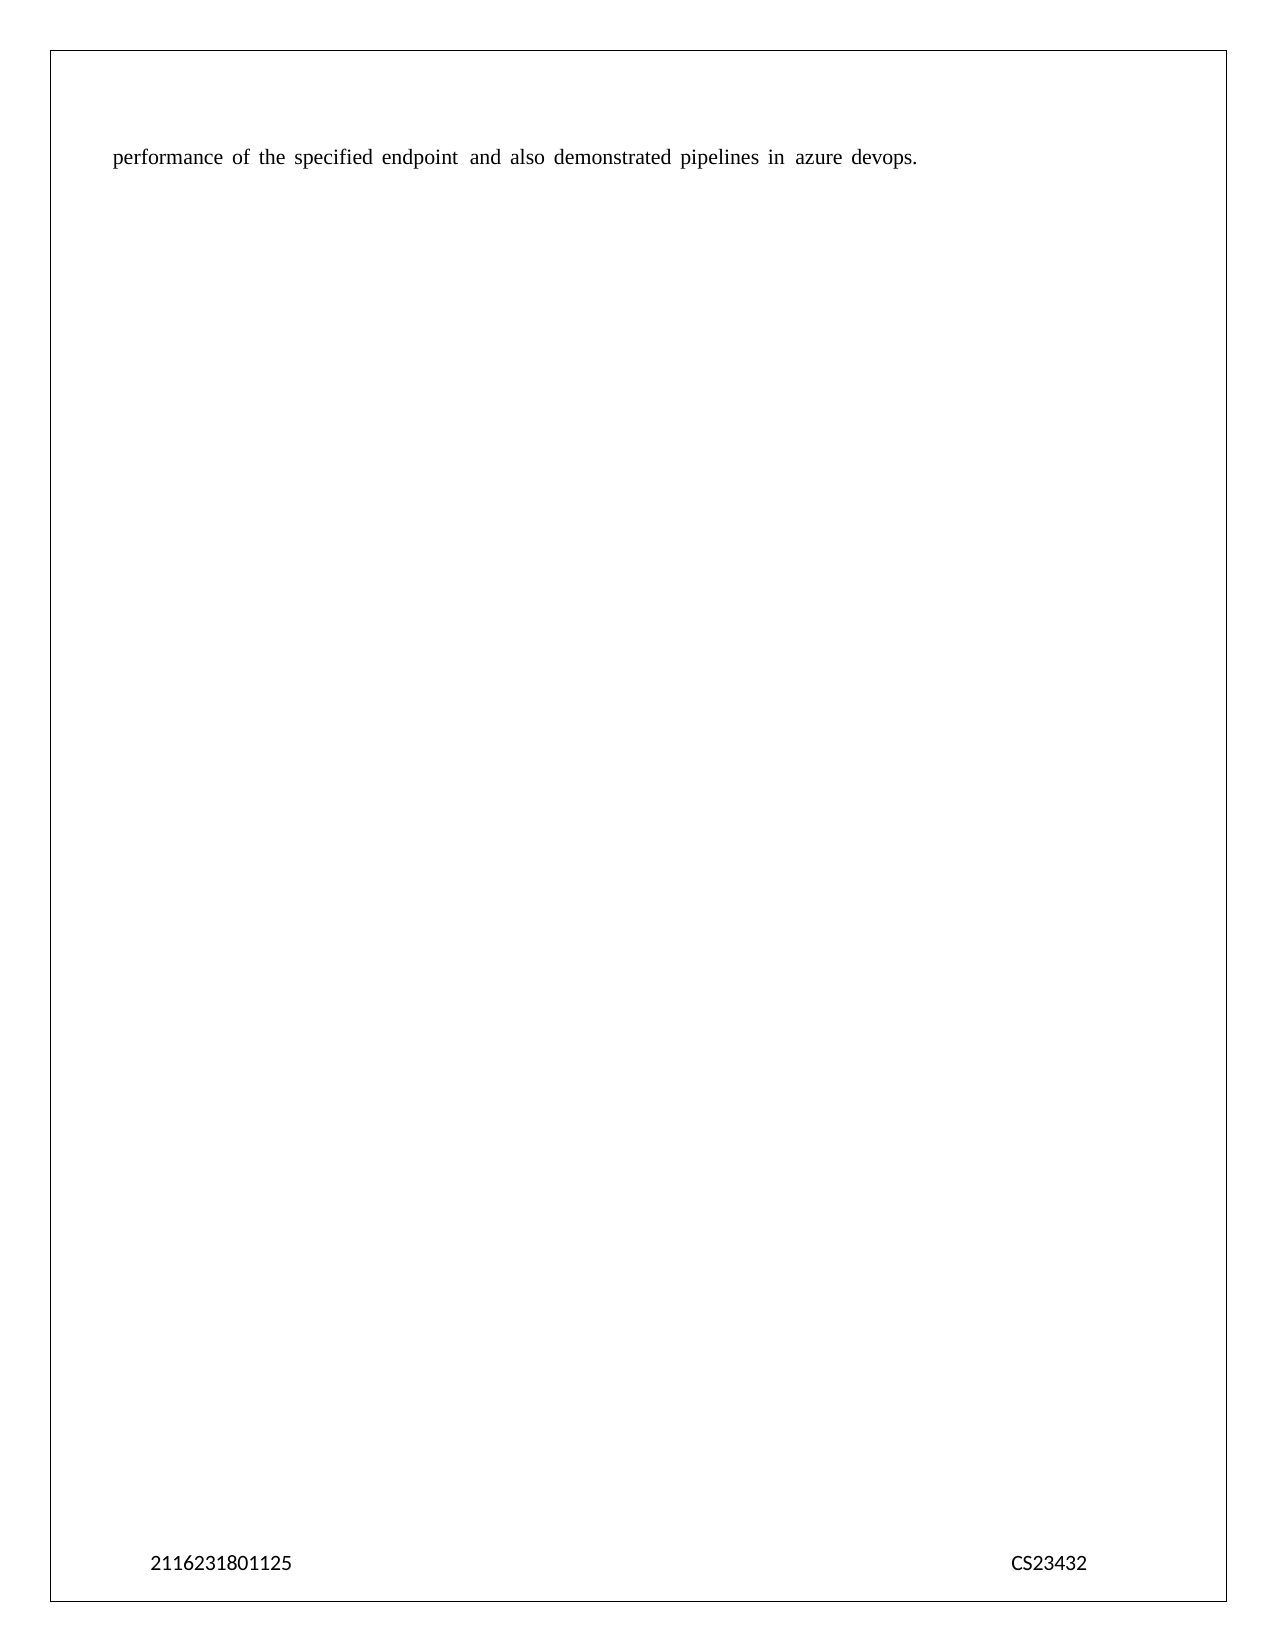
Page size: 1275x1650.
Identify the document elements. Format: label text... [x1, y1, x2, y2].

text performance of the specified endpoint and also demonstrated pipelines in azure devops. [113, 144, 1162, 169]
